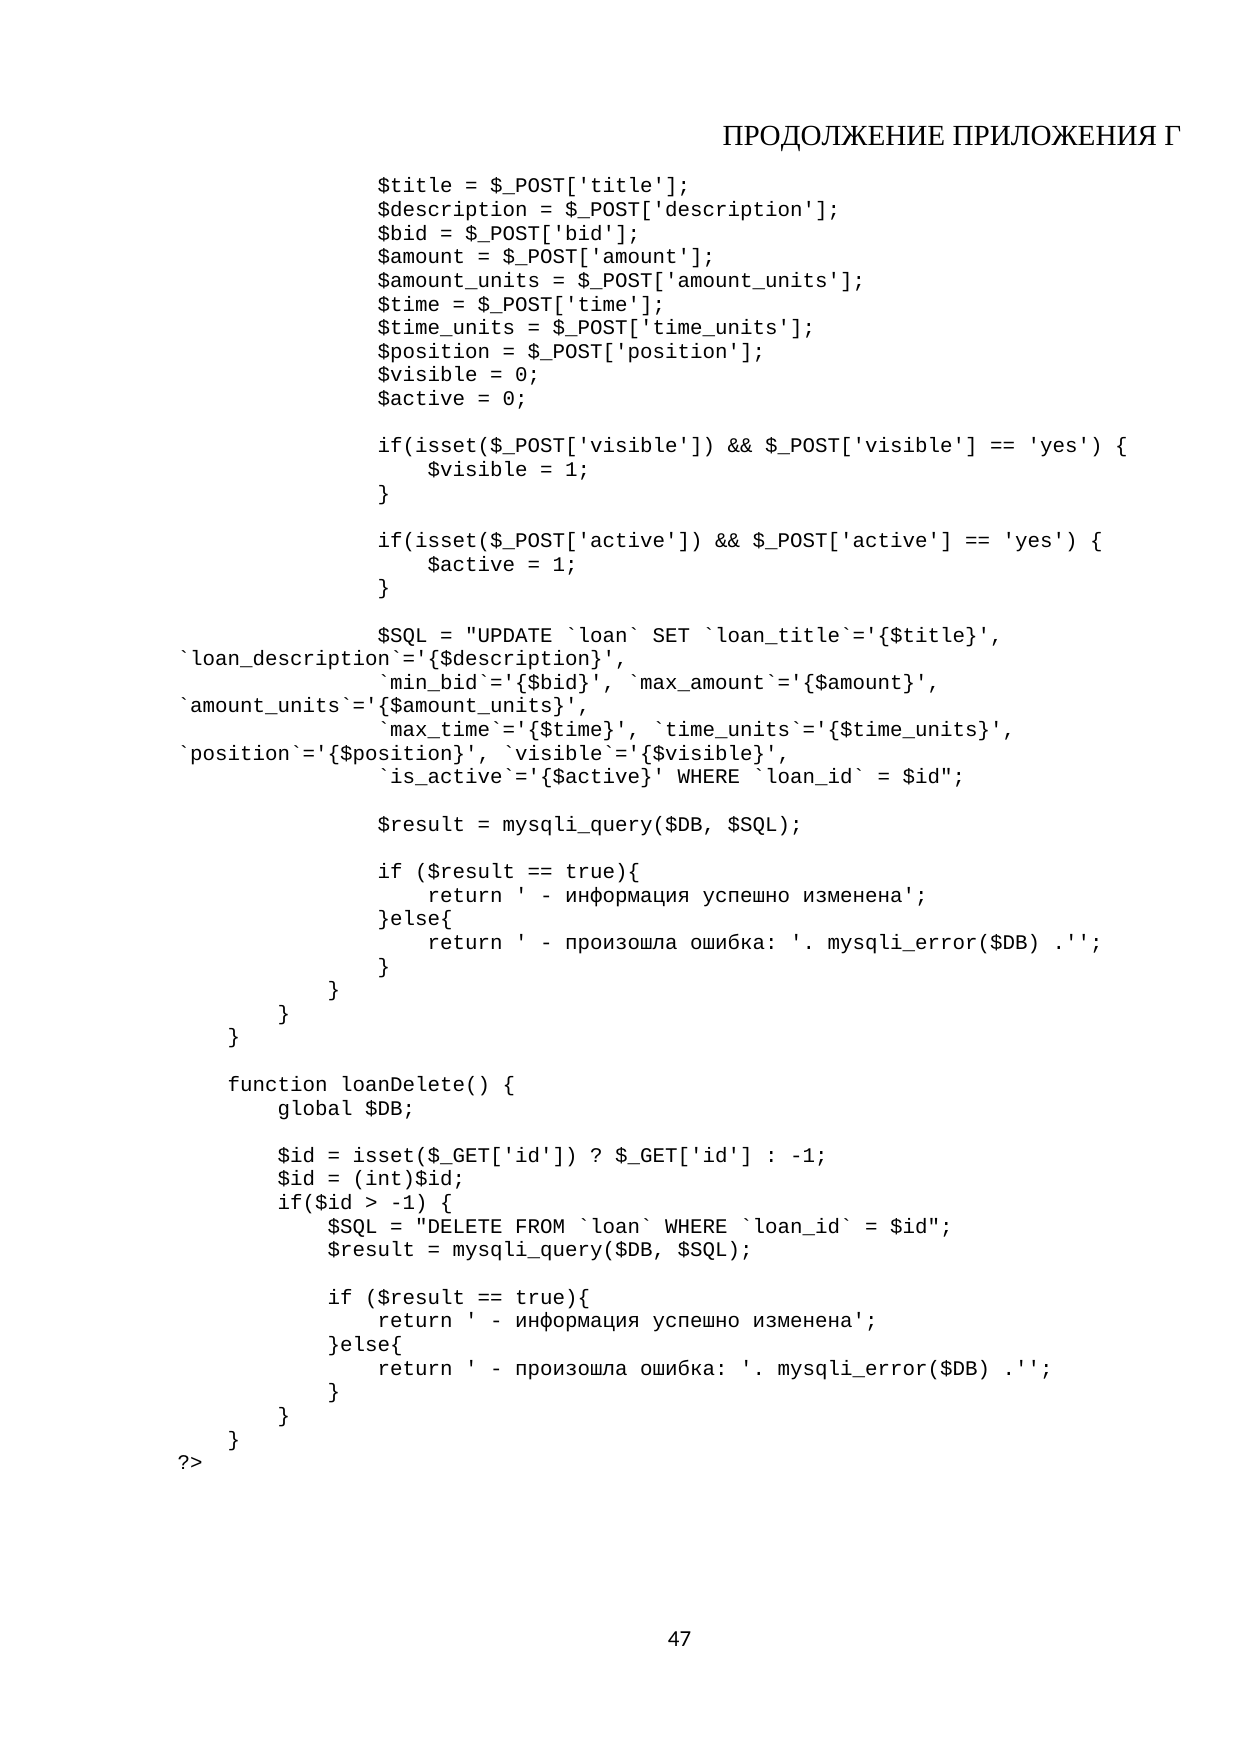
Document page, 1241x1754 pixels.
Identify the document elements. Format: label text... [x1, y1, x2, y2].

text $active = 0; [177, 388, 1181, 412]
text `is_active`='{$active}' WHERE `loan_id` = $id"; [177, 766, 1181, 790]
text } [177, 1428, 1181, 1452]
text } [177, 1027, 1181, 1050]
text $amount_units = $_POST['amount_units']; [177, 270, 1181, 293]
text $visible = 1; [177, 459, 1181, 483]
text }else{ [177, 908, 1181, 932]
text } [177, 483, 1181, 506]
text } [177, 577, 1181, 601]
text $result = mysqli_query($DB, $SQL); [177, 814, 1181, 837]
text if(isset($_POST['active']) && $_POST['active'] == 'yes') { [177, 530, 1181, 554]
text return ' - произошла ошибка: '. mysqli_error($DB) .''; [177, 1358, 1181, 1381]
text if($id > -1) { [177, 1192, 1181, 1216]
text $id = isset($_GET['id']) ? $_GET['id'] : -1; [177, 1145, 1181, 1168]
text `max_time`='{$time}', `time_units`='{$time_units}', `position`='{$position}', `visible`='{$visible}', [177, 719, 1181, 766]
text function loanDelete() { [177, 1074, 1181, 1097]
text $time = $_POST['time']; [177, 293, 1181, 317]
text return ' - информация успешно изменена'; [177, 885, 1181, 908]
text $SQL = "UPDATE `loan` SET `loan_title`='{$title}', `loan_description`='{$description}', [177, 624, 1181, 672]
text }else{ [177, 1334, 1181, 1358]
text $SQL = "DELETE FROM `loan` WHERE `loan_id` = $id"; [177, 1216, 1181, 1239]
text $amount = $_POST['amount']; [177, 246, 1181, 270]
text $description = $_POST['description']; [177, 199, 1181, 223]
text } [177, 956, 1181, 979]
text $visible = 0; [177, 364, 1181, 388]
text $bid = $_POST['bid']; [177, 223, 1181, 246]
text } [177, 979, 1181, 1003]
text } [177, 1381, 1181, 1405]
text $time_units = $_POST['time_units']; [177, 317, 1181, 341]
text } [177, 1405, 1181, 1428]
text ?> [177, 1452, 1181, 1476]
text $title = $_POST['title']; [177, 175, 1181, 199]
text $id = (int)$id; [177, 1168, 1181, 1192]
text global $DB; [177, 1097, 1181, 1121]
text if ($result == true){ [177, 861, 1181, 885]
text if(isset($_POST['visible']) && $_POST['visible'] == 'yes') { [177, 435, 1181, 459]
text return ' - произошла ошибка: '. mysqli_error($DB) .''; [177, 932, 1181, 956]
text if ($result == true){ [177, 1287, 1181, 1310]
text $position = $_POST['position']; [177, 341, 1181, 364]
text $result = mysqli_query($DB, $SQL); [177, 1239, 1181, 1263]
text `min_bid`='{$bid}', `max_amount`='{$amount}', `amount_units`='{$amount_units}', [177, 672, 1181, 719]
text return ' - информация успешно изменена'; [177, 1310, 1181, 1334]
text } [177, 1003, 1181, 1027]
text $active = 1; [177, 554, 1181, 577]
text ПРОДОЛЖЕНИЕ ПРИЛОЖЕНИЯ Г [177, 118, 1181, 152]
